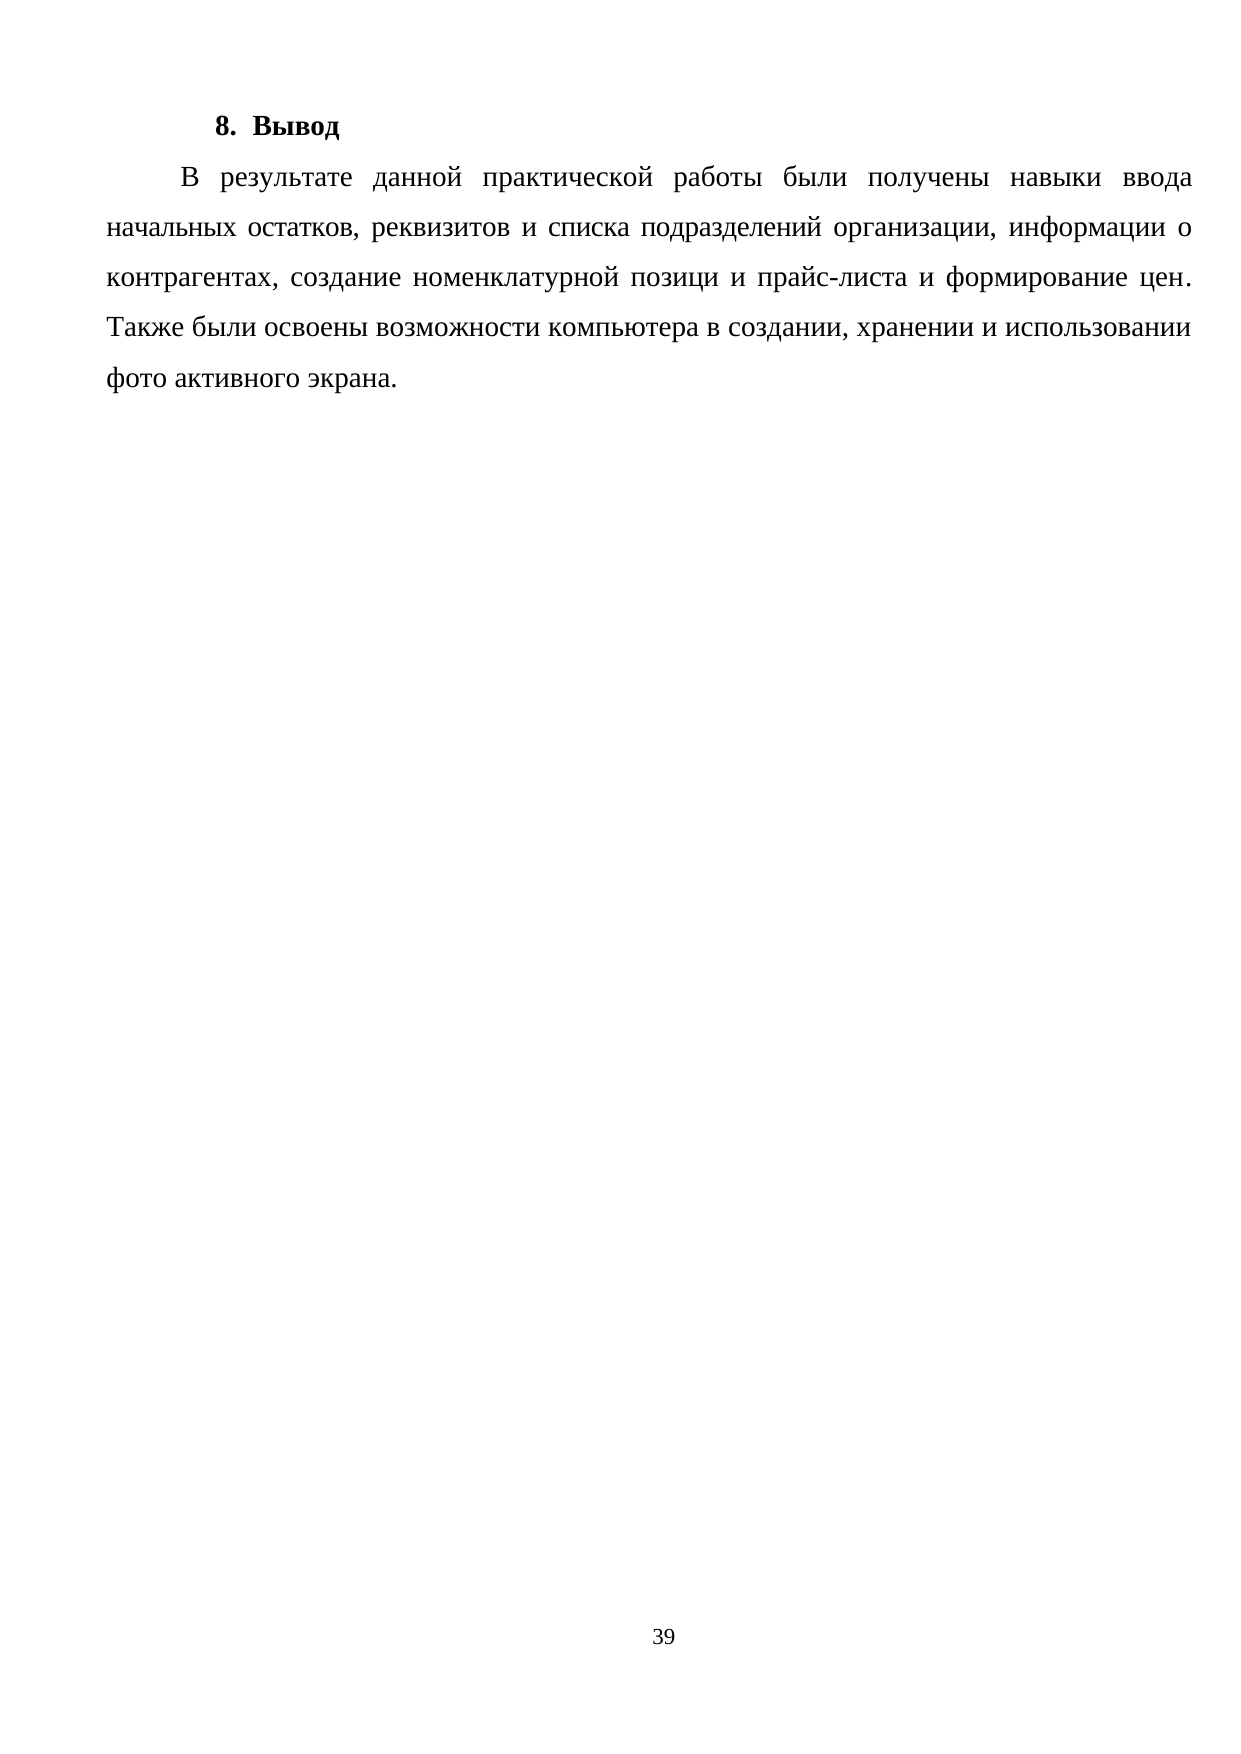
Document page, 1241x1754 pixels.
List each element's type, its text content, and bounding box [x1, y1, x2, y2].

text В результате данной практической работы были получены навыки ввода начальных остатков, реквизитов и списка подразделений организации, информации о контрагентах, создание номенклатурной позици и прайс-листа и формирование цен. Также были освоены возможности компьютера в создании, хранении и использовании фото активного экрана. [106, 159, 1192, 393]
subtitle Вывод [215, 108, 1192, 142]
